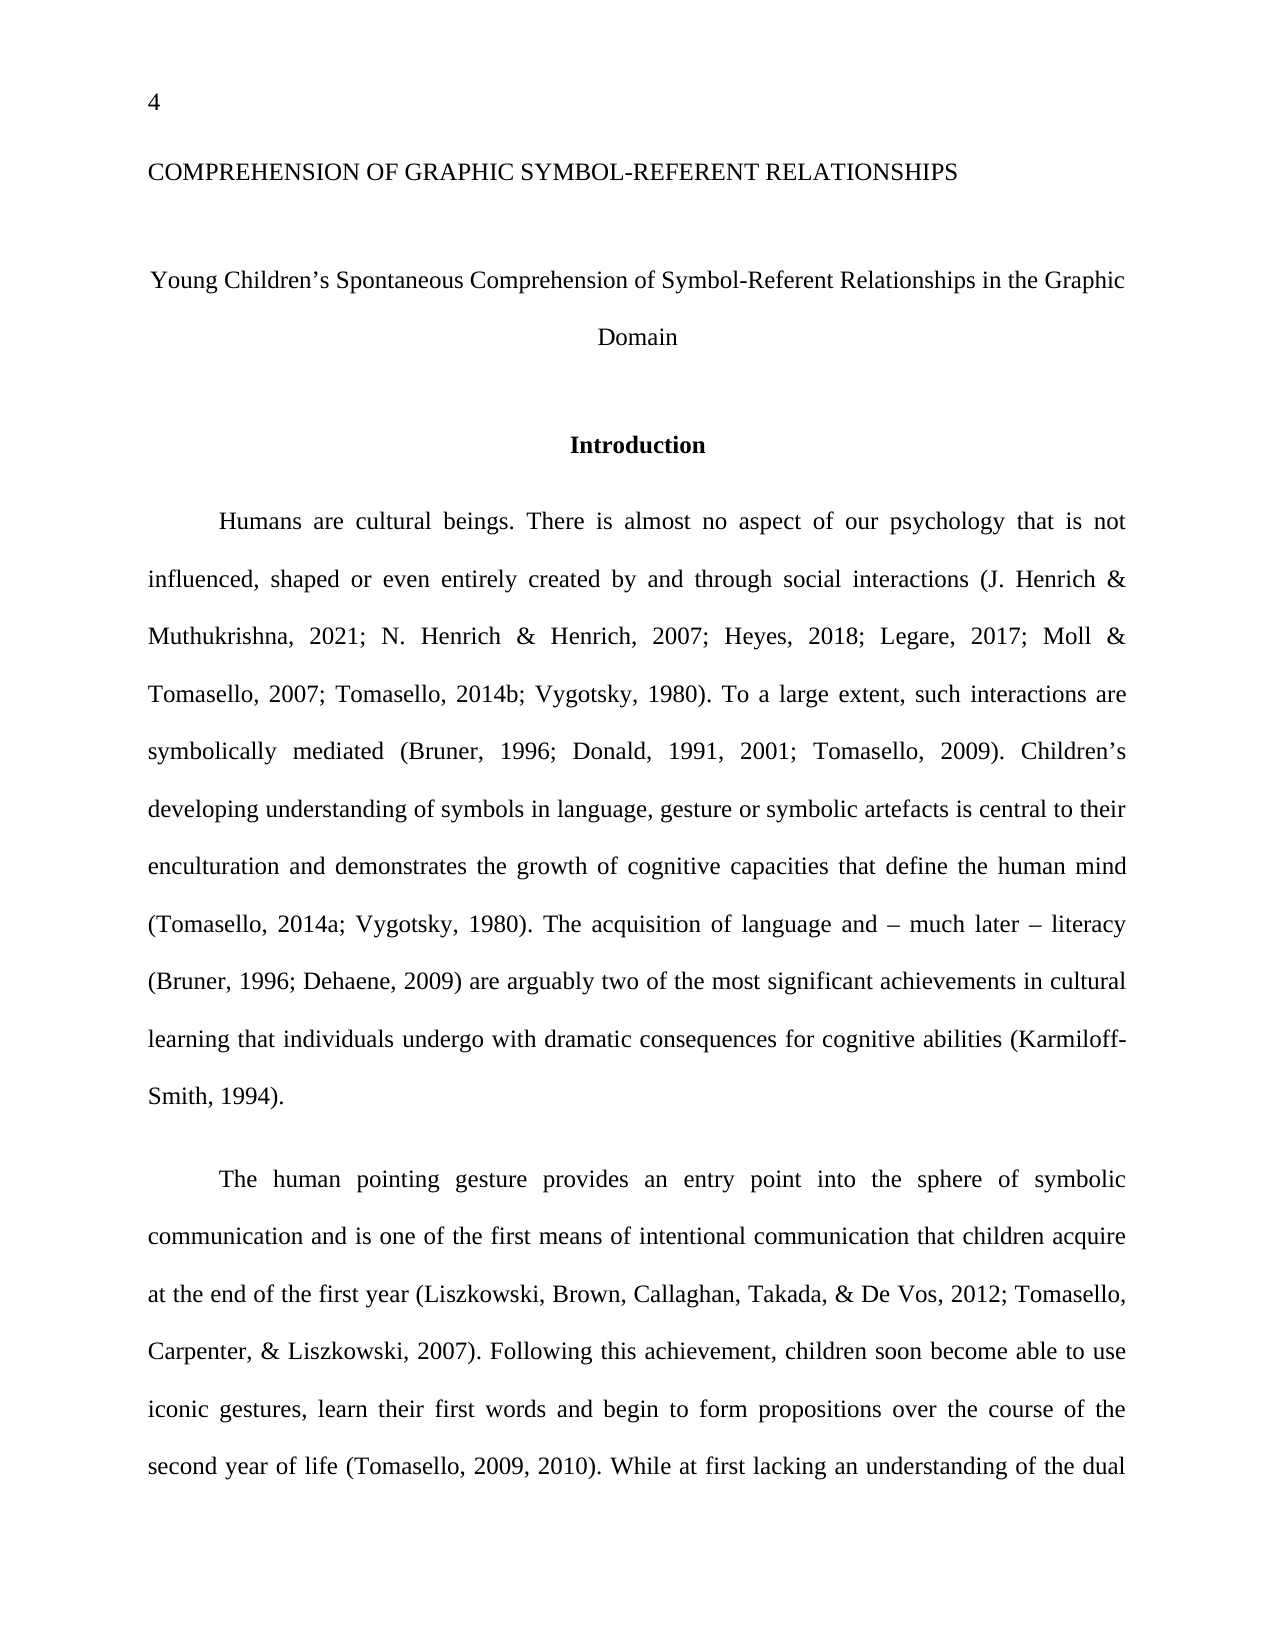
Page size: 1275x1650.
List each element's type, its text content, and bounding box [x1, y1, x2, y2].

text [148, 1164, 1127, 1480]
text Young Children’s Spontaneous Comprehension of Symbol-Referent Relationships in the Graphic Domain [148, 265, 1127, 351]
subtitle Introduction [148, 430, 1127, 459]
text Humans are cultural beings. There is almost no aspect of our psychology that is not influenced, shaped or even entirely created by and through social interactions (J. Henrich & Muthukrishna, 2021; N. Henrich & Henrich, 2007; Heyes, 2018; Legare, 2017; Moll & Tomasello, 2007; Tomasello, 2014b; Vygotsky, 1980). To a large extent, such interactions are symbolically mediated (Bruner, 1996; Donald, 1991, 2001; Tomasello, 2009). Children’s developing understanding of symbols in language, gesture or symbolic artefacts is central to their enculturation and demonstrates the growth of cognitive capacities that define the human mind (Tomasello, 2014a; Vygotsky, 1980). The acquisition of language and – much later – literacy (Bruner, 1996; Dehaene, 2009) are arguably two of the most significant achievements in cultural learning that individuals undergo with dramatic consequences for cognitive abilities (Karmiloff-Smith, 1994). [148, 506, 1127, 1110]
